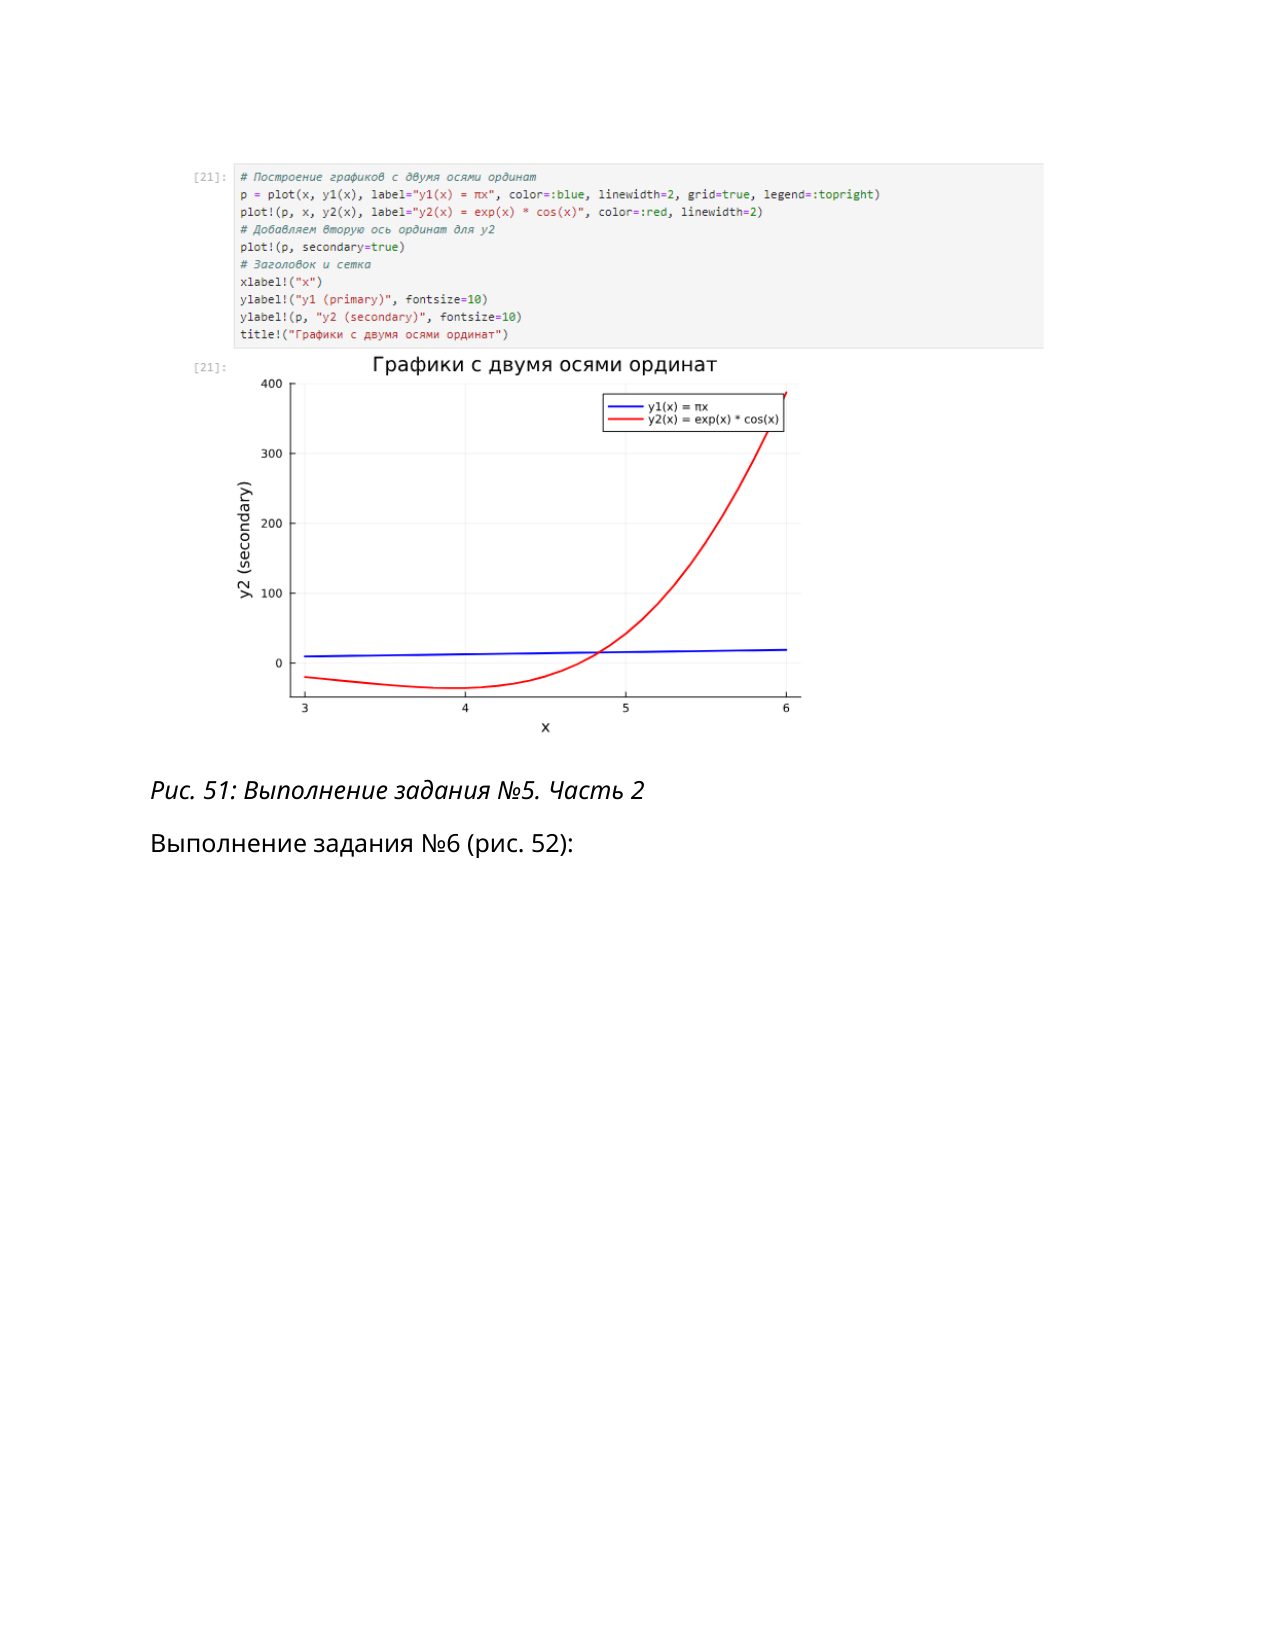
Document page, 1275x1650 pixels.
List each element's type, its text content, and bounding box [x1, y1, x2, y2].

text Выполнение задания №6 (рис. 52): [150, 826, 1125, 859]
text Рис. 51: Выполнение задания №5. Часть 2 [150, 773, 1125, 807]
picture [168, 150, 1044, 752]
